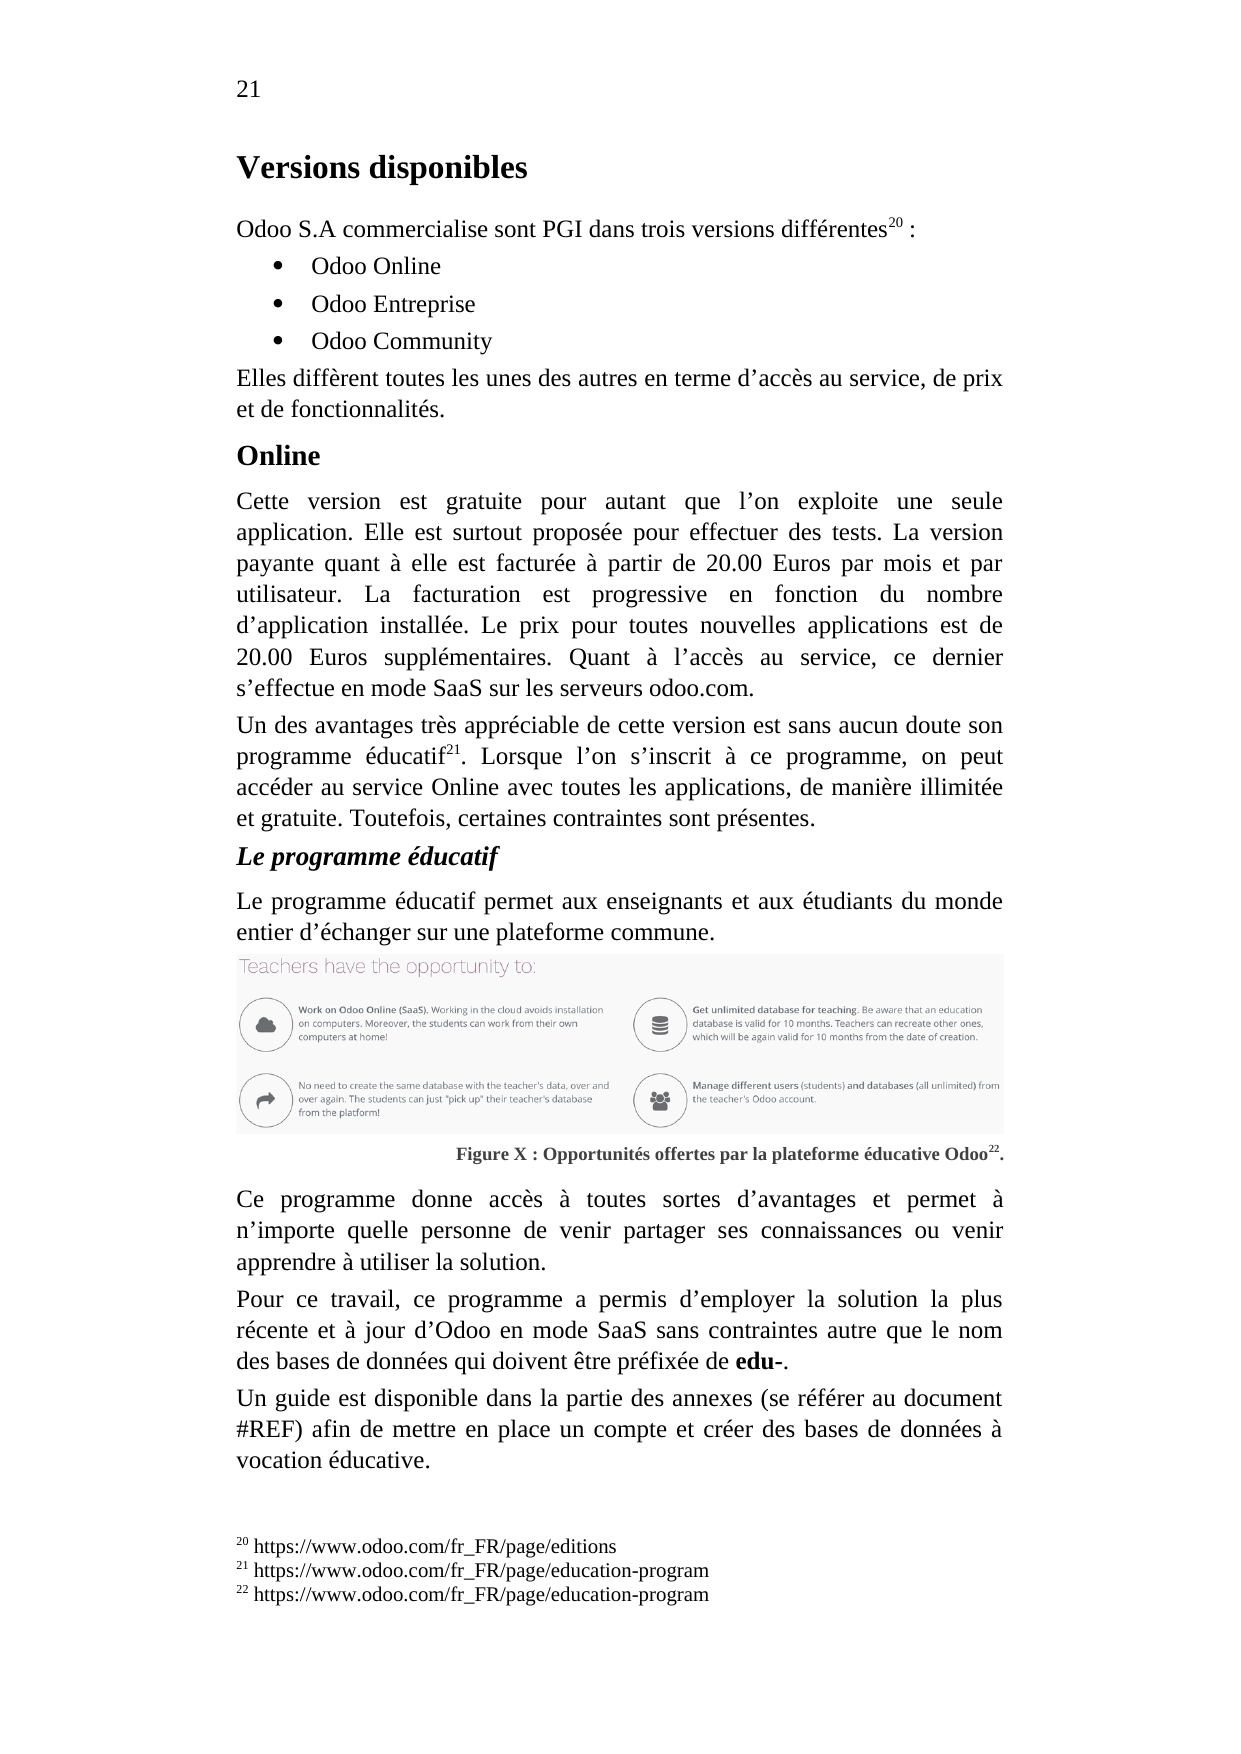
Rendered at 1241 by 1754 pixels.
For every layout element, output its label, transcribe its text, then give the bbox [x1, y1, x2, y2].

picture [236, 954, 1004, 1134]
text Un guide est disponible dans la partie des annexes (se référer au document #REF) afin de mettre en place un compte et créer des bases de données à vocation éducative. [236, 1383, 1004, 1474]
text Le programme éducatif [236, 840, 1004, 872]
text Online [236, 438, 1004, 471]
text Versions disponibles [236, 148, 1004, 186]
text Cette version est gratuite pour autant que l’on exploite une seule application. Elle est surtout proposée pour effectuer des tests. La version payante quant à elle est facturée à partir de 20.00 Euros par mois et par utilisateur. La facturation est progressive en fonction du nombre d’application installée. Le prix pour toutes nouvelles applications est de 20.00 Euros supplémentaires. Quant à l’accès au service, ce dernier s’effectue en mode SaaS sur les serveurs odoo.com. [236, 486, 1004, 701]
list Odoo Online [274, 251, 1004, 280]
text Un des avantages très appréciable de cette version est sans aucun doute son programme éducatif. Lorsque l’on s’inscrit à ce programme, on peut accéder au service Online avec toutes les applications, de manière illimitée et gratuite. Toutefois, certaines contraintes sont présentes. [236, 710, 1004, 832]
text Figure X : Opportunités offertes par la plateforme éducative Odoo. [236, 1143, 1004, 1164]
text Pour ce travail, ce programme a permis d’employer la solution la plus récente et à jour d’Odoo en mode SaaS sans contraintes autre que le nom des bases de données qui doivent être préfixée de edu-. [236, 1284, 1004, 1375]
text Le programme éducatif permet aux enseignants et aux étudiants du monde entier d’échanger sur une plateforme commune. [236, 886, 1004, 946]
list Odoo Entreprise [274, 289, 1004, 317]
text Odoo S.A commercialise sont PGI dans trois versions différentes : [236, 214, 1004, 243]
text Elles diffèrent toutes les unes des autres en terme d’accès au service, de prix et de fonctionnalités. [236, 363, 1004, 423]
text Ce programme donne accès à toutes sortes d’avantages et permet à n’importe quelle personne de venir partager ses connaissances ou venir apprendre à utiliser la solution. [236, 1184, 1004, 1275]
list Odoo Community [274, 326, 1004, 355]
